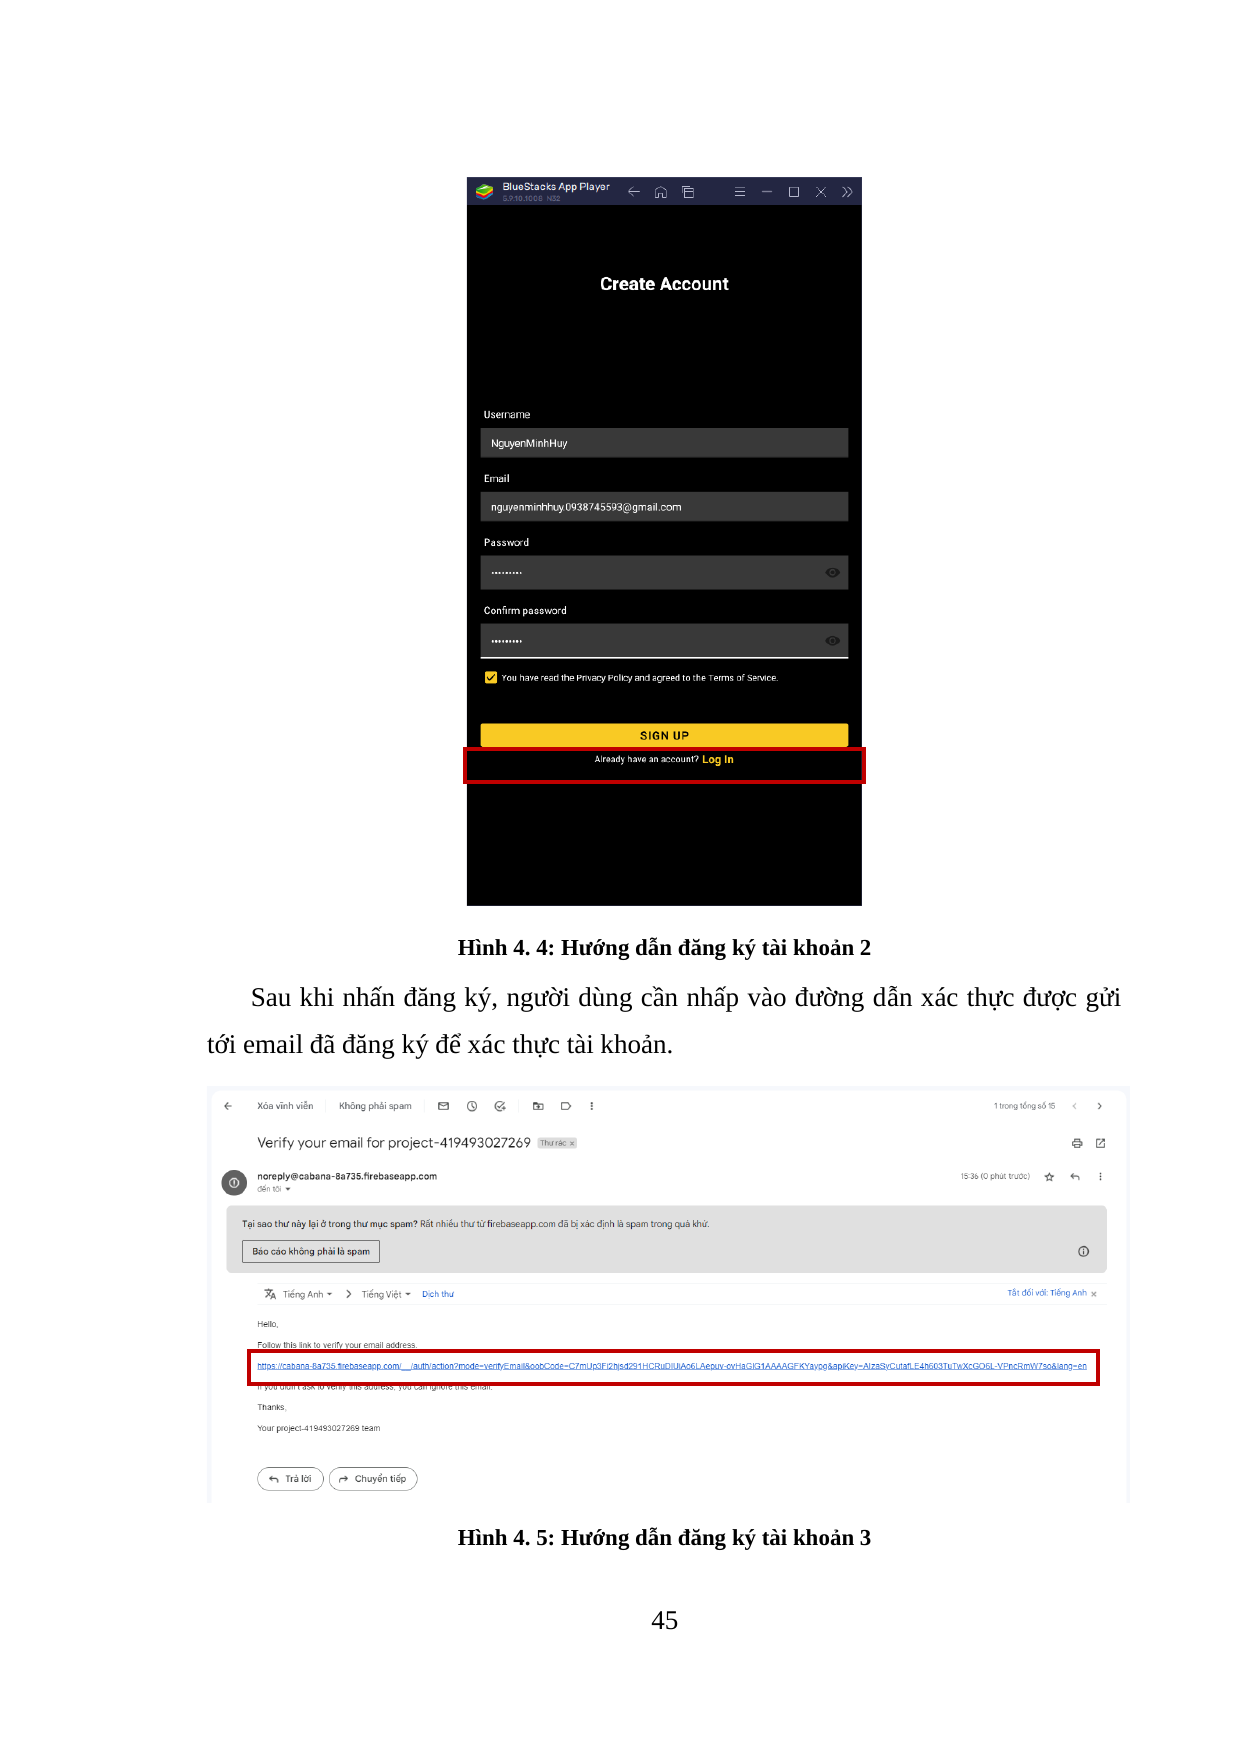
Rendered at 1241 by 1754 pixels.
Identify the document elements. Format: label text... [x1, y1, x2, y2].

picture [206, 1086, 1130, 1503]
picture [466, 784, 862, 906]
picture [467, 751, 862, 780]
picture [466, 177, 862, 747]
text Sau khi nhấn đăng ký, người dùng cần nhấp vào đường dẫn xác thực được gửi tới email đã đăng ký để xác thực tài khoản. [207, 981, 1122, 1059]
